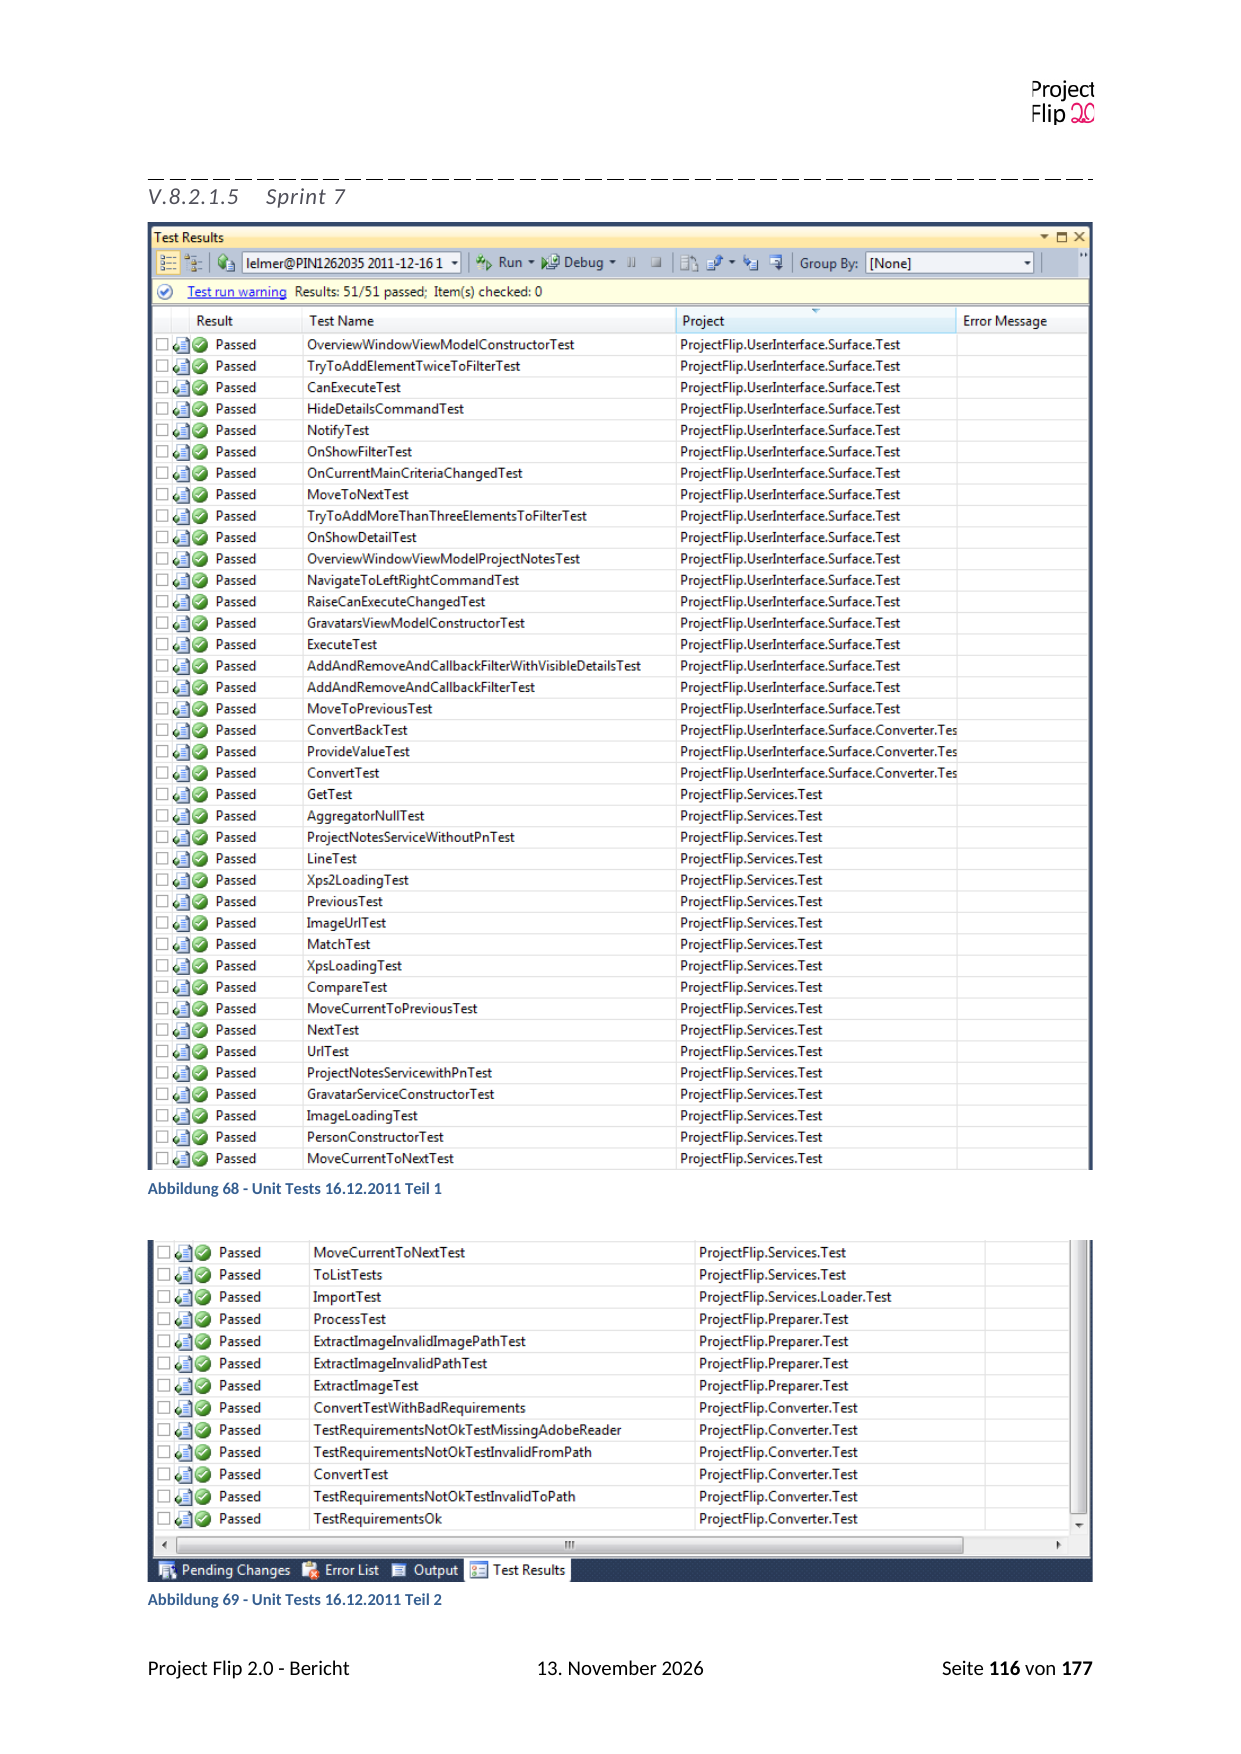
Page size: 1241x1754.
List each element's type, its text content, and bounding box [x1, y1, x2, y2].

picture [147, 222, 1093, 1170]
picture [1081, 79, 1097, 124]
text Abbildung 69 - Unit Tests 16.12.2011 Teil 2 [148, 1590, 1093, 1610]
subtitle Sprint 7 [148, 179, 1093, 210]
picture [147, 1240, 1093, 1582]
text Abbildung 68 - Unit Tests 16.12.2011 Teil 1 [148, 1178, 1093, 1198]
